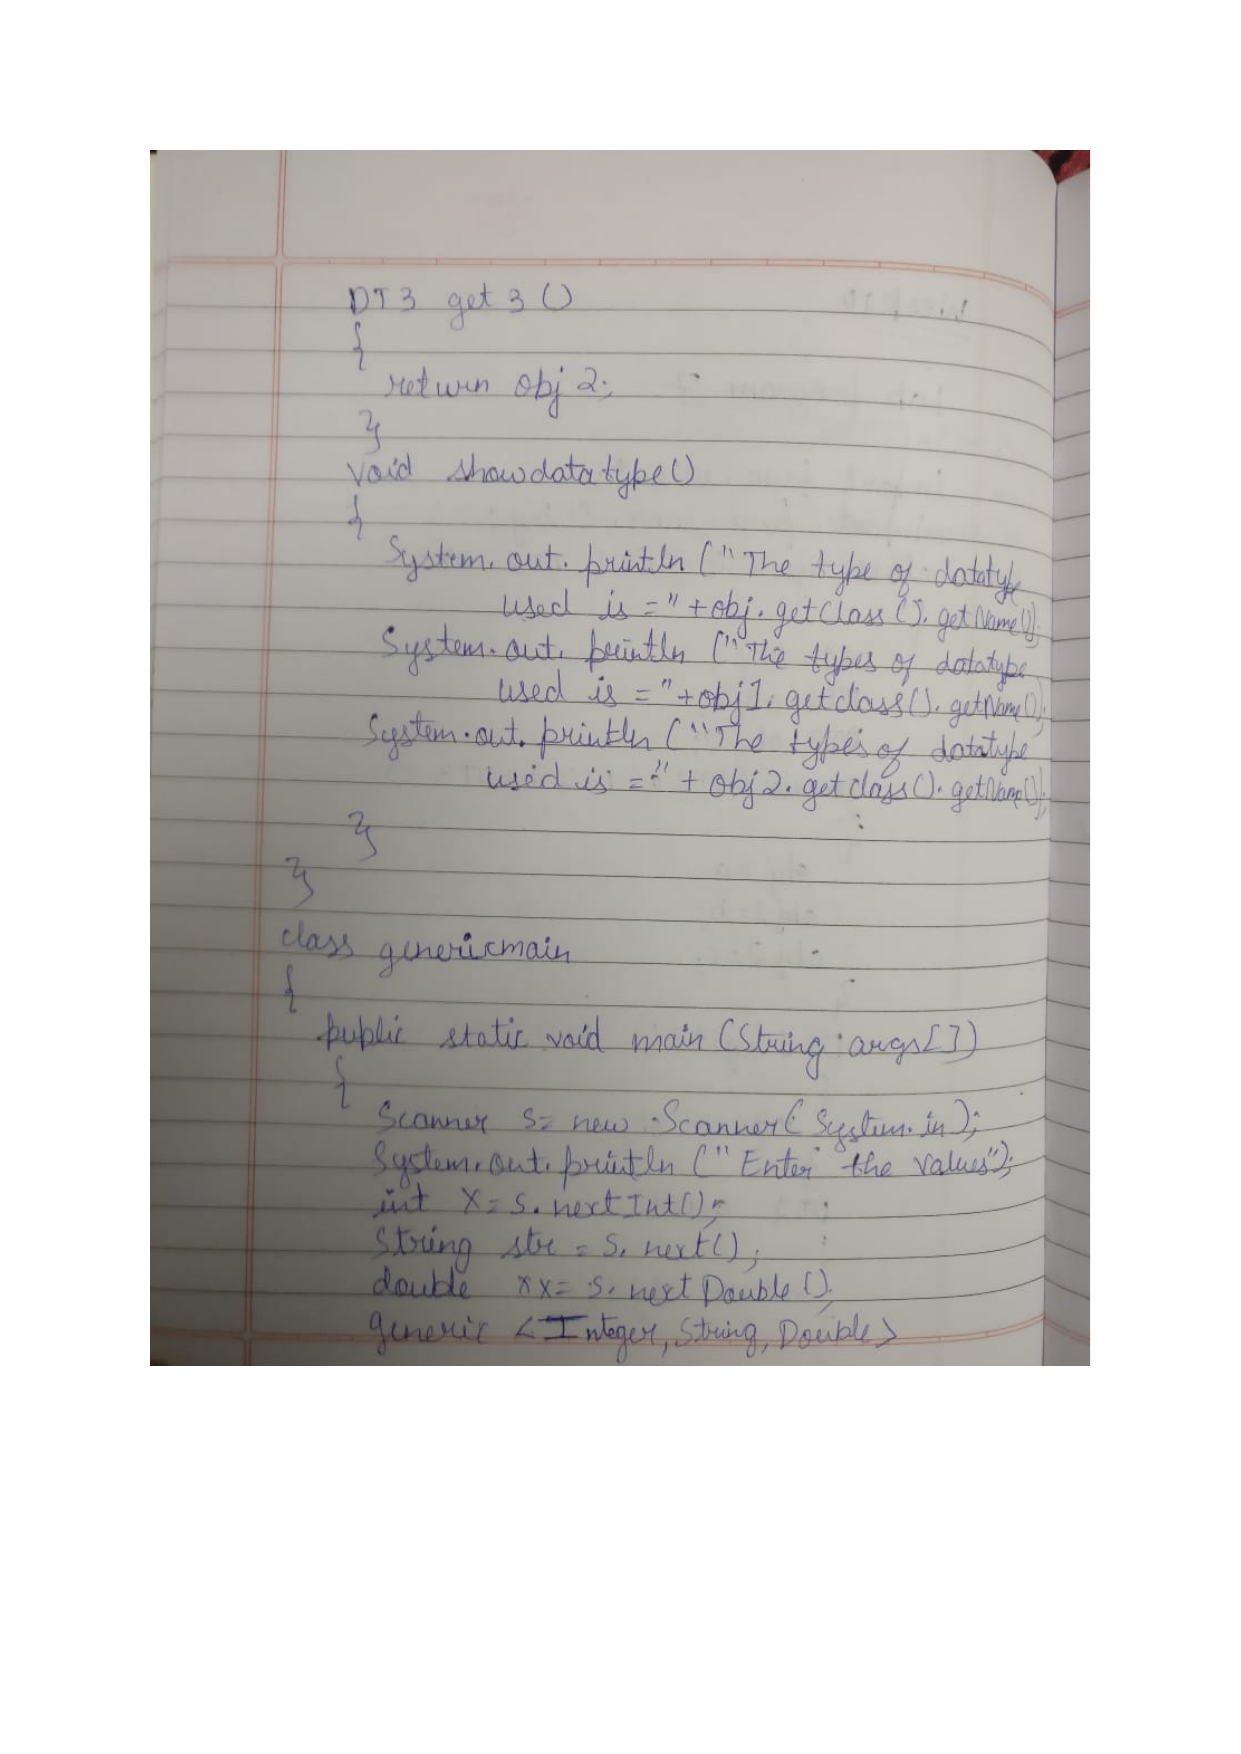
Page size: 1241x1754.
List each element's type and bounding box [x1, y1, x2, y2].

picture [150, 150, 1091, 1366]
